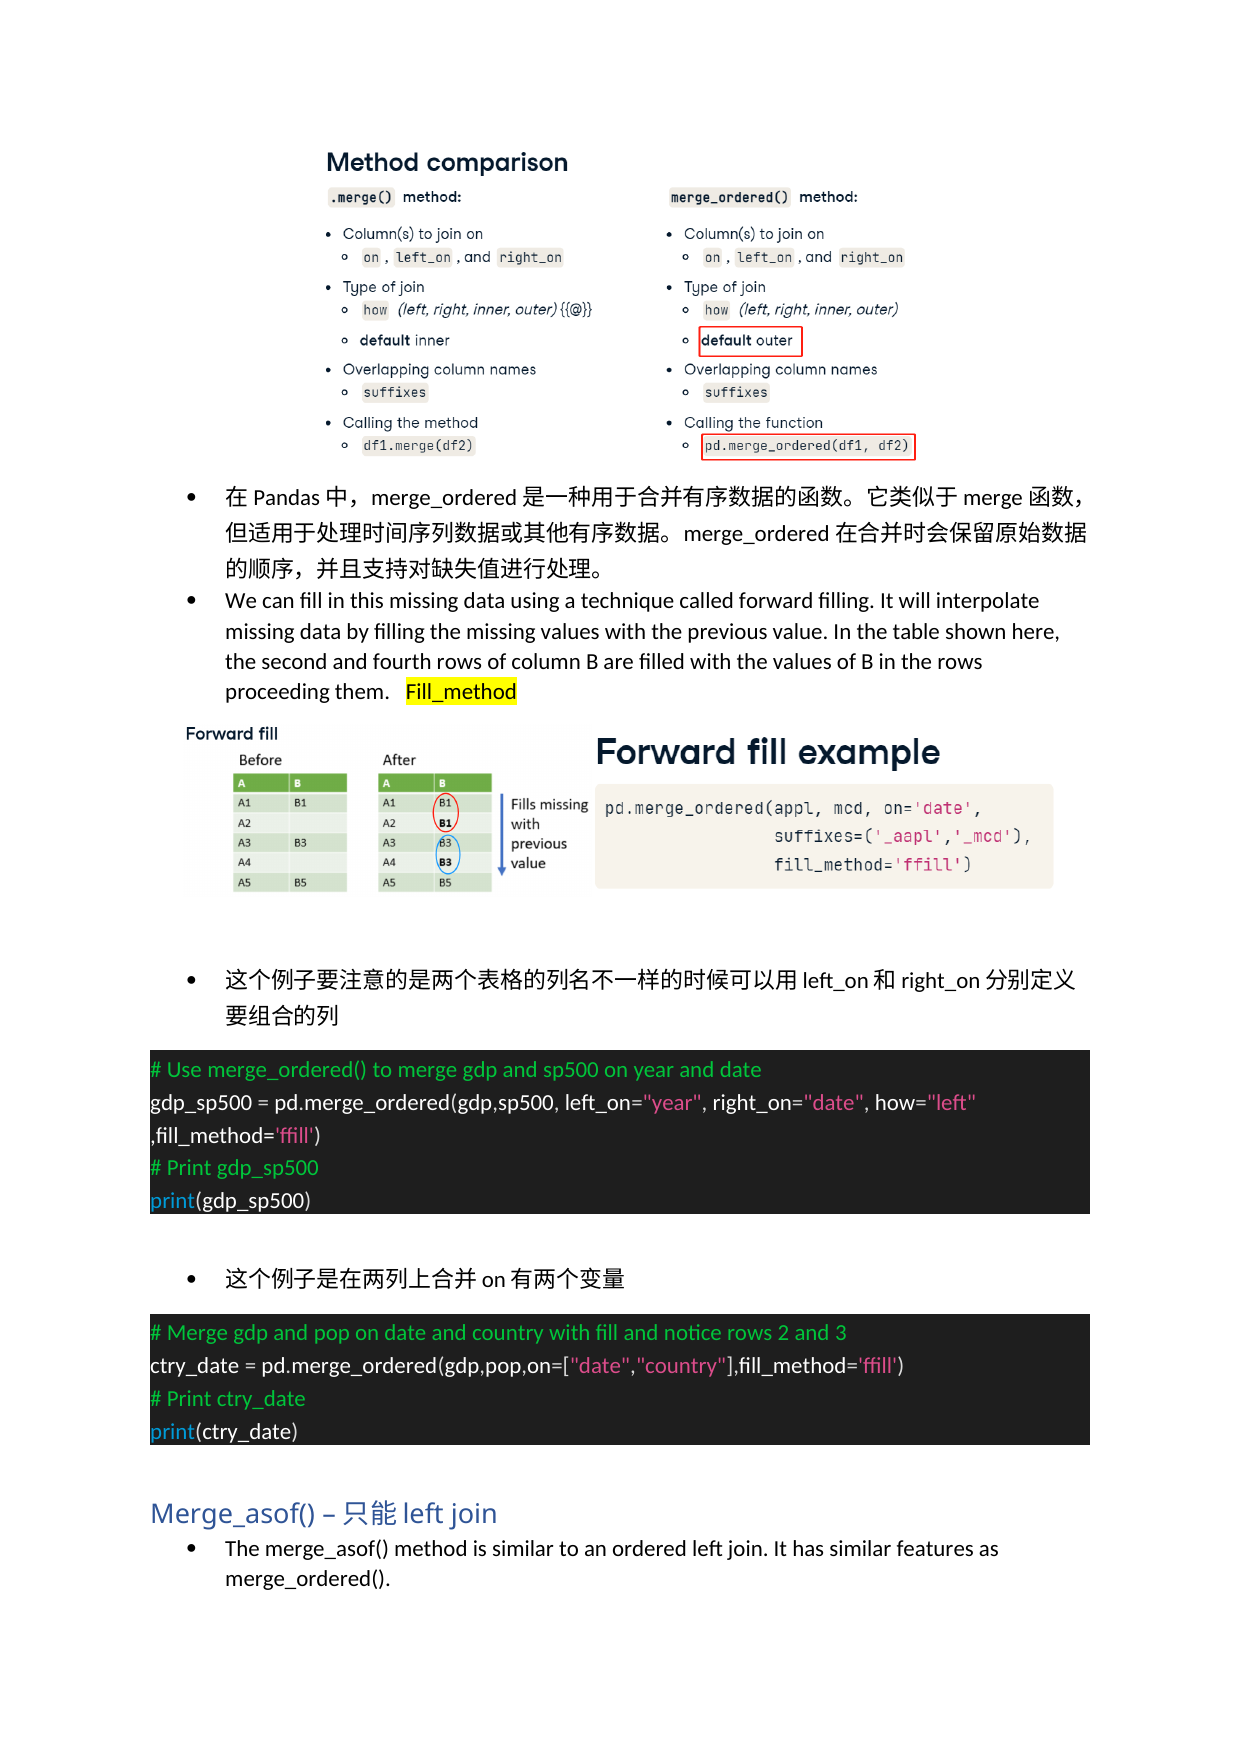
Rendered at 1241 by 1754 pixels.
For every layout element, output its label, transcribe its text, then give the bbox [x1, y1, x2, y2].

text ctry_date = pd.merge_ordered(gdp,pop,on=["date","country"],fill_method='ffill') [150, 1347, 1090, 1379]
picture [182, 724, 1058, 897]
list We can fill in this missing data using a technique called forward filling. It will interpolate missing data by filling the missing values with the previous value. In the table shown here, the second and fourth rows of column B are filled with the values of B in the rows proceeding them. Fill_method [187, 587, 1090, 705]
list 这个例子要注意的是两个表格的列名不一样的时候可以用left_on和right_on分别定义要组合的列 [187, 962, 1090, 1031]
text # Merge gdp and pop on date and country with fill and notice rows 2 and 3 [150, 1314, 1090, 1347]
subtitle Merge_asof() – 只能left join [150, 1492, 1090, 1531]
list 在 Pandas 中，merge_ordered 是一种用于合并有序数据的函数。它类似于 merge 函数，但适用于处理时间序列数据或其他有序数据。merge_ordered 在合并时会保留原始数据的顺序，并且支持对缺失值进行处理。 [187, 479, 1090, 584]
text # Use merge_ordered() to merge gdp and sp500 on year and date [150, 1050, 1090, 1083]
text print(ctry_date) [150, 1412, 1090, 1445]
text # Print ctry_date [150, 1379, 1090, 1412]
picture [323, 150, 917, 461]
text gdp_sp500 = pd.merge_ordered(gdp,sp500, left_on="year", right_on="date", how="left" ,fill_method='ffill') [150, 1083, 1090, 1149]
text print(gdp_sp500) [150, 1182, 1090, 1214]
list The merge_asof() method is similar to an ordered left join. It has similar features as merge_ordered(). [187, 1534, 1090, 1593]
text # Print gdp_sp500 [150, 1149, 1090, 1182]
list 这个例子是在两列上合并on有两个变量 [187, 1261, 1090, 1294]
